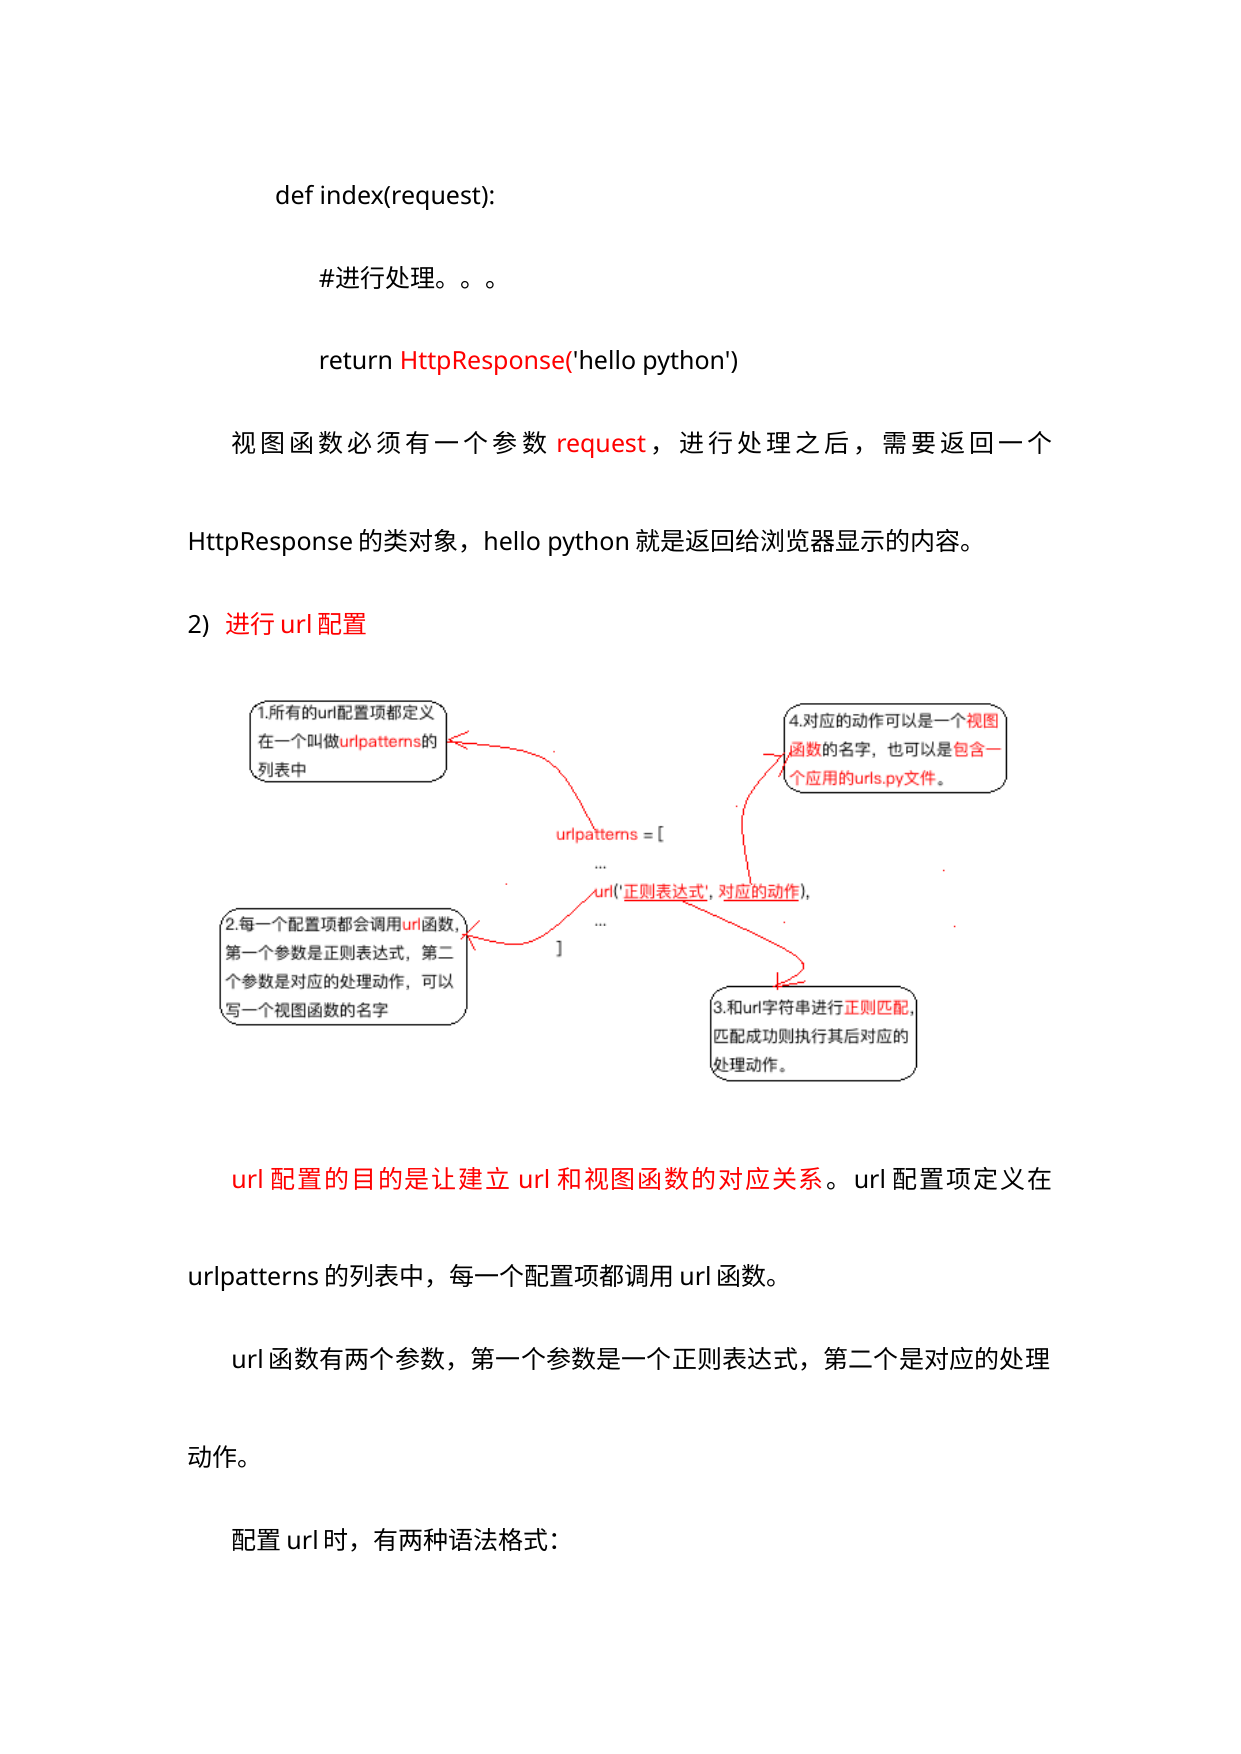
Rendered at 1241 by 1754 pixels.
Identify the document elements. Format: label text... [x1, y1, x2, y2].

text def index(request): [187, 162, 1053, 227]
text 视图函数必须有一个参数request，进行处理之后，需要返回一个HttpResponse的类对象，hello python就是返回给浏览器显示的内容。 [187, 409, 1053, 572]
text #进行处理。。。 [187, 244, 1053, 309]
text url配置的目的是让建立url和视图函数的对应关系。url配置项定义在urlpatterns的列表中，每一个配置项都调用url函数。 [187, 1145, 1053, 1307]
text url函数有两个参数，第一个参数是一个正则表达式，第二个是对应的处理动作。 [187, 1325, 1053, 1488]
text 配置url时，有两种语法格式： [187, 1506, 1053, 1571]
list 进行url配置 [187, 590, 1053, 655]
text return HttpResponse('hello python') [187, 327, 1053, 392]
picture [187, 672, 1025, 1098]
